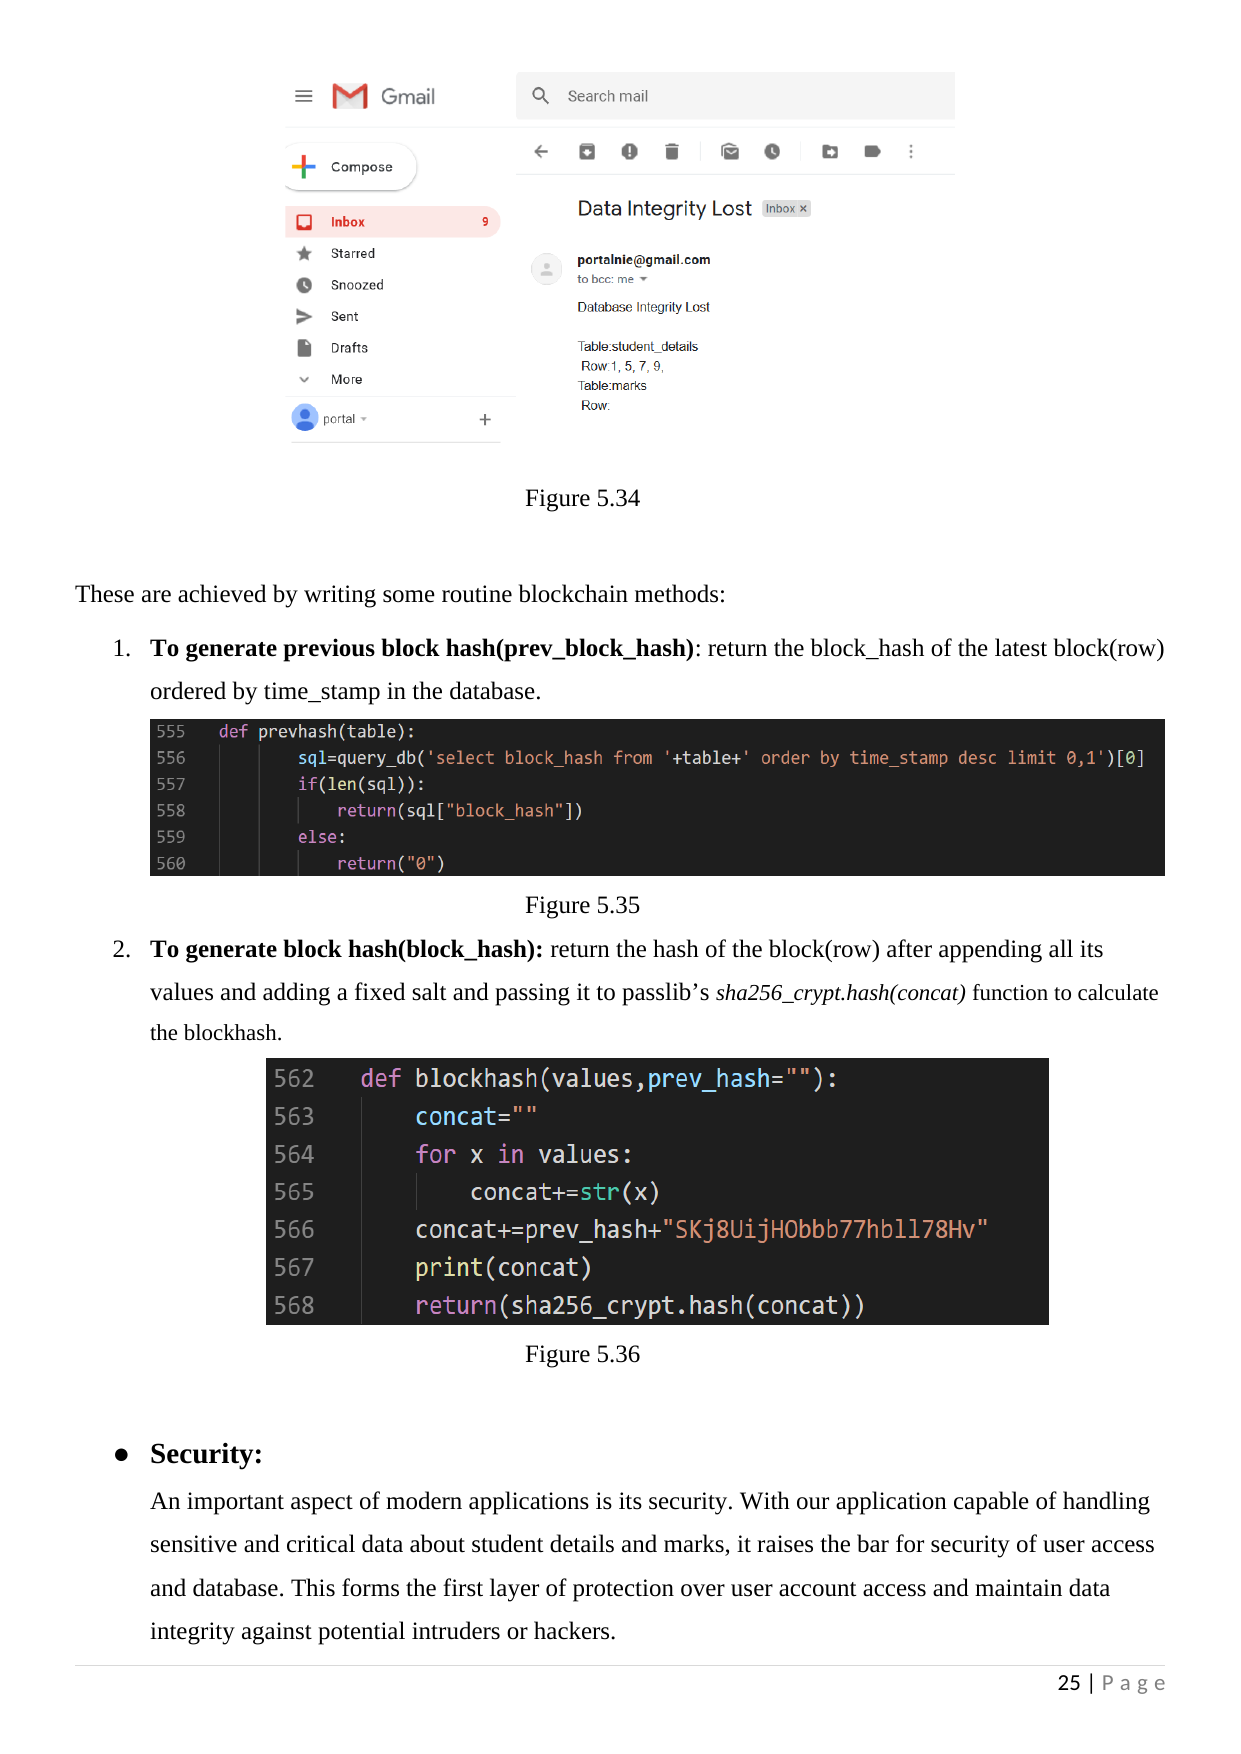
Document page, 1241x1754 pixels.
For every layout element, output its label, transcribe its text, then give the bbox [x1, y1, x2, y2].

picture [266, 1058, 1049, 1325]
list To generate previous block hash(prev_block_hash): return the block_hash of the latest block(row) ordered by time_stamp in the database. [112, 633, 1165, 705]
text An important aspect of modern applications is its security. With our application capable of handling sensitive and critical data about student details and marks, it raises the bar for security of user access and database. This forms the first layer of protection over user account access and maintain data integrity against potential intruders or hackers. [150, 1486, 1165, 1644]
text Figure 5.35 [450, 890, 1165, 919]
list Security: [112, 1436, 1165, 1469]
text Figure 5.34 [450, 483, 1165, 511]
list To generate block hash(block_hash): return the hash of the block(row) after appending all its values and adding a fixed salt and passing it to passlib’s sha256_crypt.hash(concat) function to calculate the blockhash. [112, 934, 1165, 1045]
text These are achieved by writing some routine blockchain methods: [75, 579, 1165, 608]
text Figure 5.36 [450, 1339, 1165, 1368]
picture [150, 719, 1165, 876]
picture [285, 72, 955, 459]
